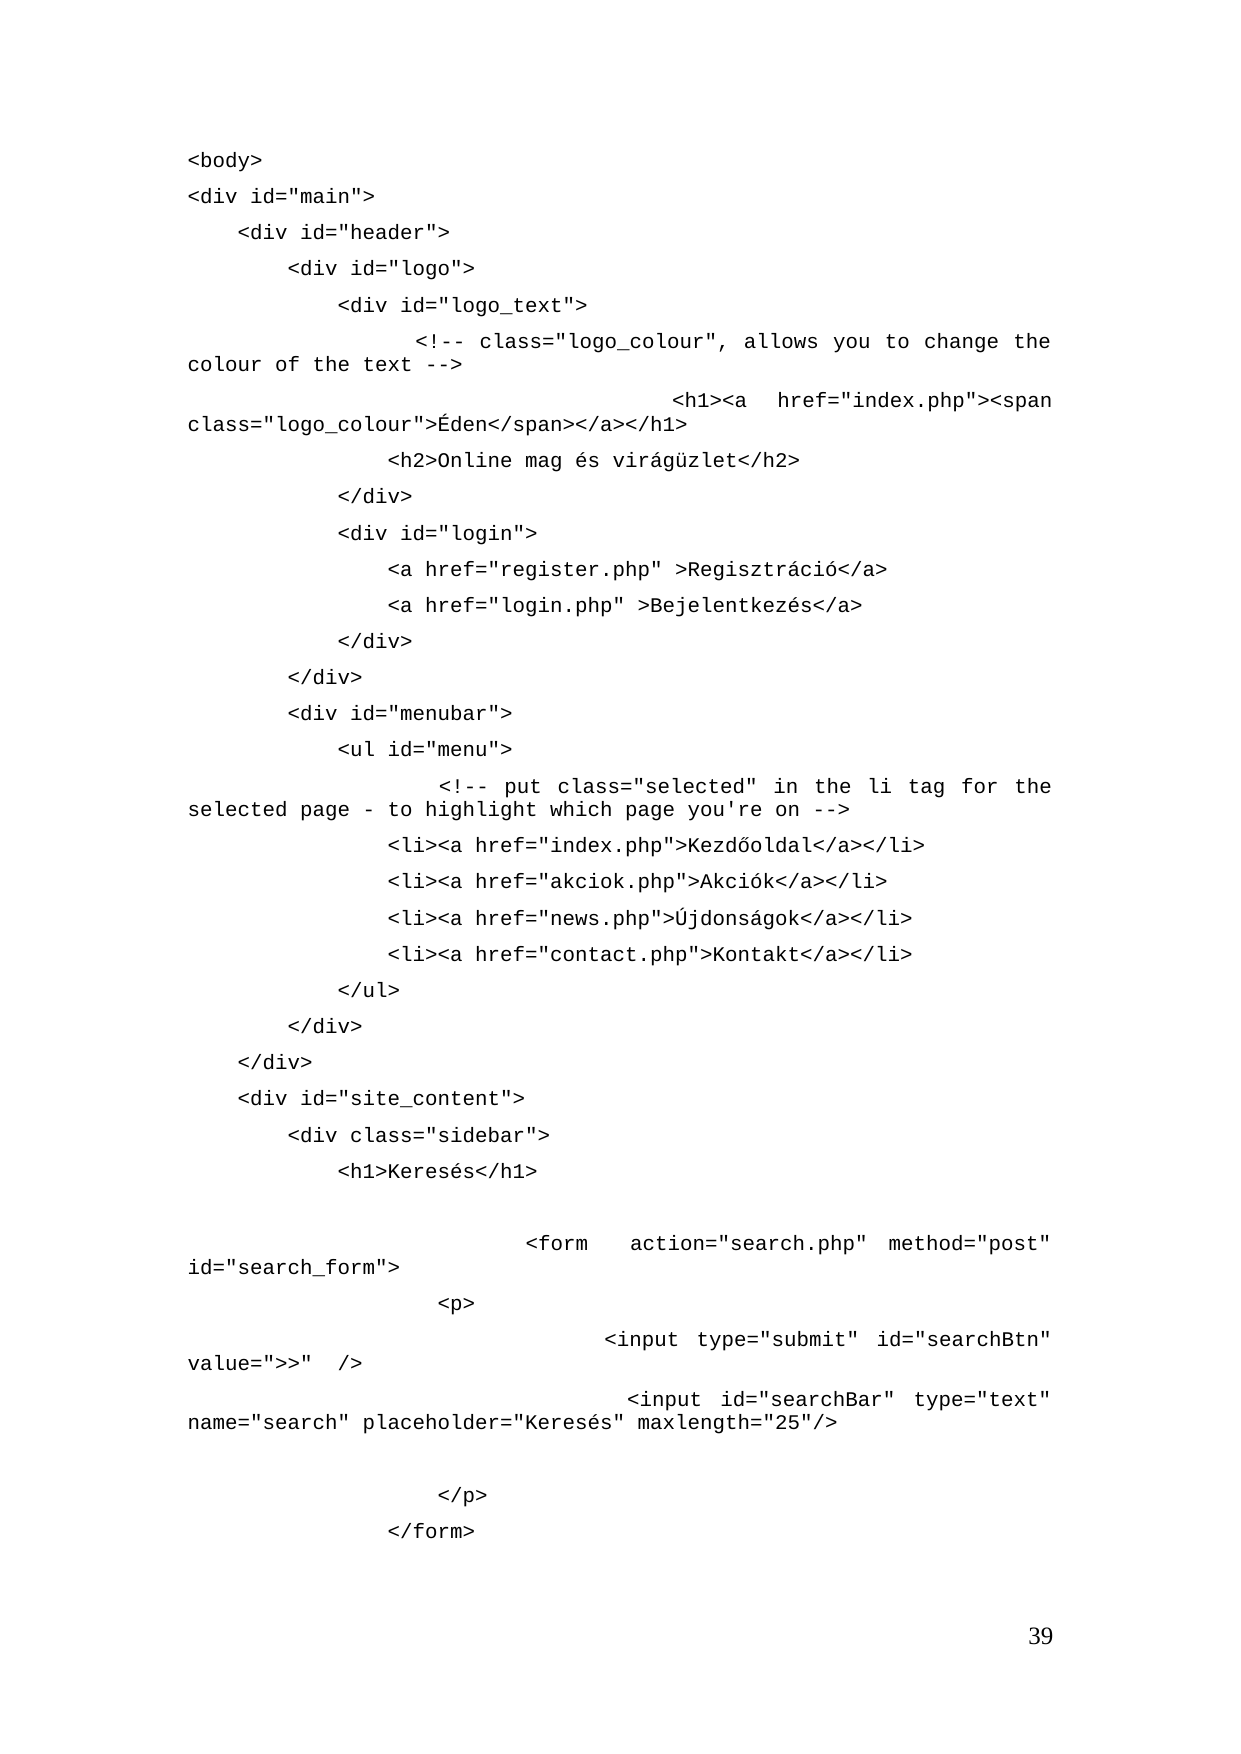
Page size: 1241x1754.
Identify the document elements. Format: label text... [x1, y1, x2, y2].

text <div id="login"> [187, 523, 1053, 546]
text <li><a href="index.php">Kezdőoldal</a></li> [187, 835, 1053, 859]
text </p> [187, 1485, 1053, 1508]
text <li><a href="news.php">Újdonságok</a></li> [187, 908, 1053, 931]
text <input id="searchBar" type="text" name="search" placeholder="Keresés" maxlength="25"/> [187, 1389, 1053, 1436]
text <div id="header"> [187, 222, 1053, 246]
text <input type="submit" id="searchBtn" value=">>" /> [187, 1329, 1053, 1376]
text <a href="login.php" >Bejelentkezés</a> [187, 595, 1053, 618]
text </div> [187, 1052, 1053, 1076]
text <form action="search.php" method="post" id="search_form"> [187, 1233, 1053, 1280]
text </form> [187, 1521, 1053, 1544]
text <h2>Online mag és virágüzlet</h2> [187, 450, 1053, 474]
text </div> [187, 631, 1053, 655]
text <div id="site_content"> [187, 1088, 1053, 1112]
text <div id="logo"> [187, 258, 1053, 282]
text <div class="sidebar"> [187, 1124, 1053, 1148]
text </div> [187, 486, 1053, 510]
text <h1><a href="index.php"><span class="logo_colour">Éden</span></a></h1> [187, 391, 1053, 438]
text </ul> [187, 980, 1053, 1004]
text <li><a href="akciok.php">Akciók</a></li> [187, 872, 1053, 895]
text <div id="main"> [187, 186, 1053, 210]
text <li><a href="contact.php">Kontakt</a></li> [187, 944, 1053, 967]
text <div id="logo_text"> [187, 294, 1053, 318]
text </div> [187, 667, 1053, 691]
text <ul id="menu"> [187, 739, 1053, 763]
text <body> [187, 150, 1053, 174]
text <p> [187, 1293, 1053, 1316]
text <h1>Keresés</h1> [187, 1161, 1053, 1184]
text <div id="menubar"> [187, 703, 1053, 727]
text <!-- class="logo_colour", allows you to change the colour of the text --> [187, 331, 1053, 378]
text <!-- put class="selected" in the li tag for the selected page - to highlight which page you're on --> [187, 776, 1053, 823]
text </div> [187, 1016, 1053, 1040]
text <a href="register.php" >Regisztráció</a> [187, 559, 1053, 582]
